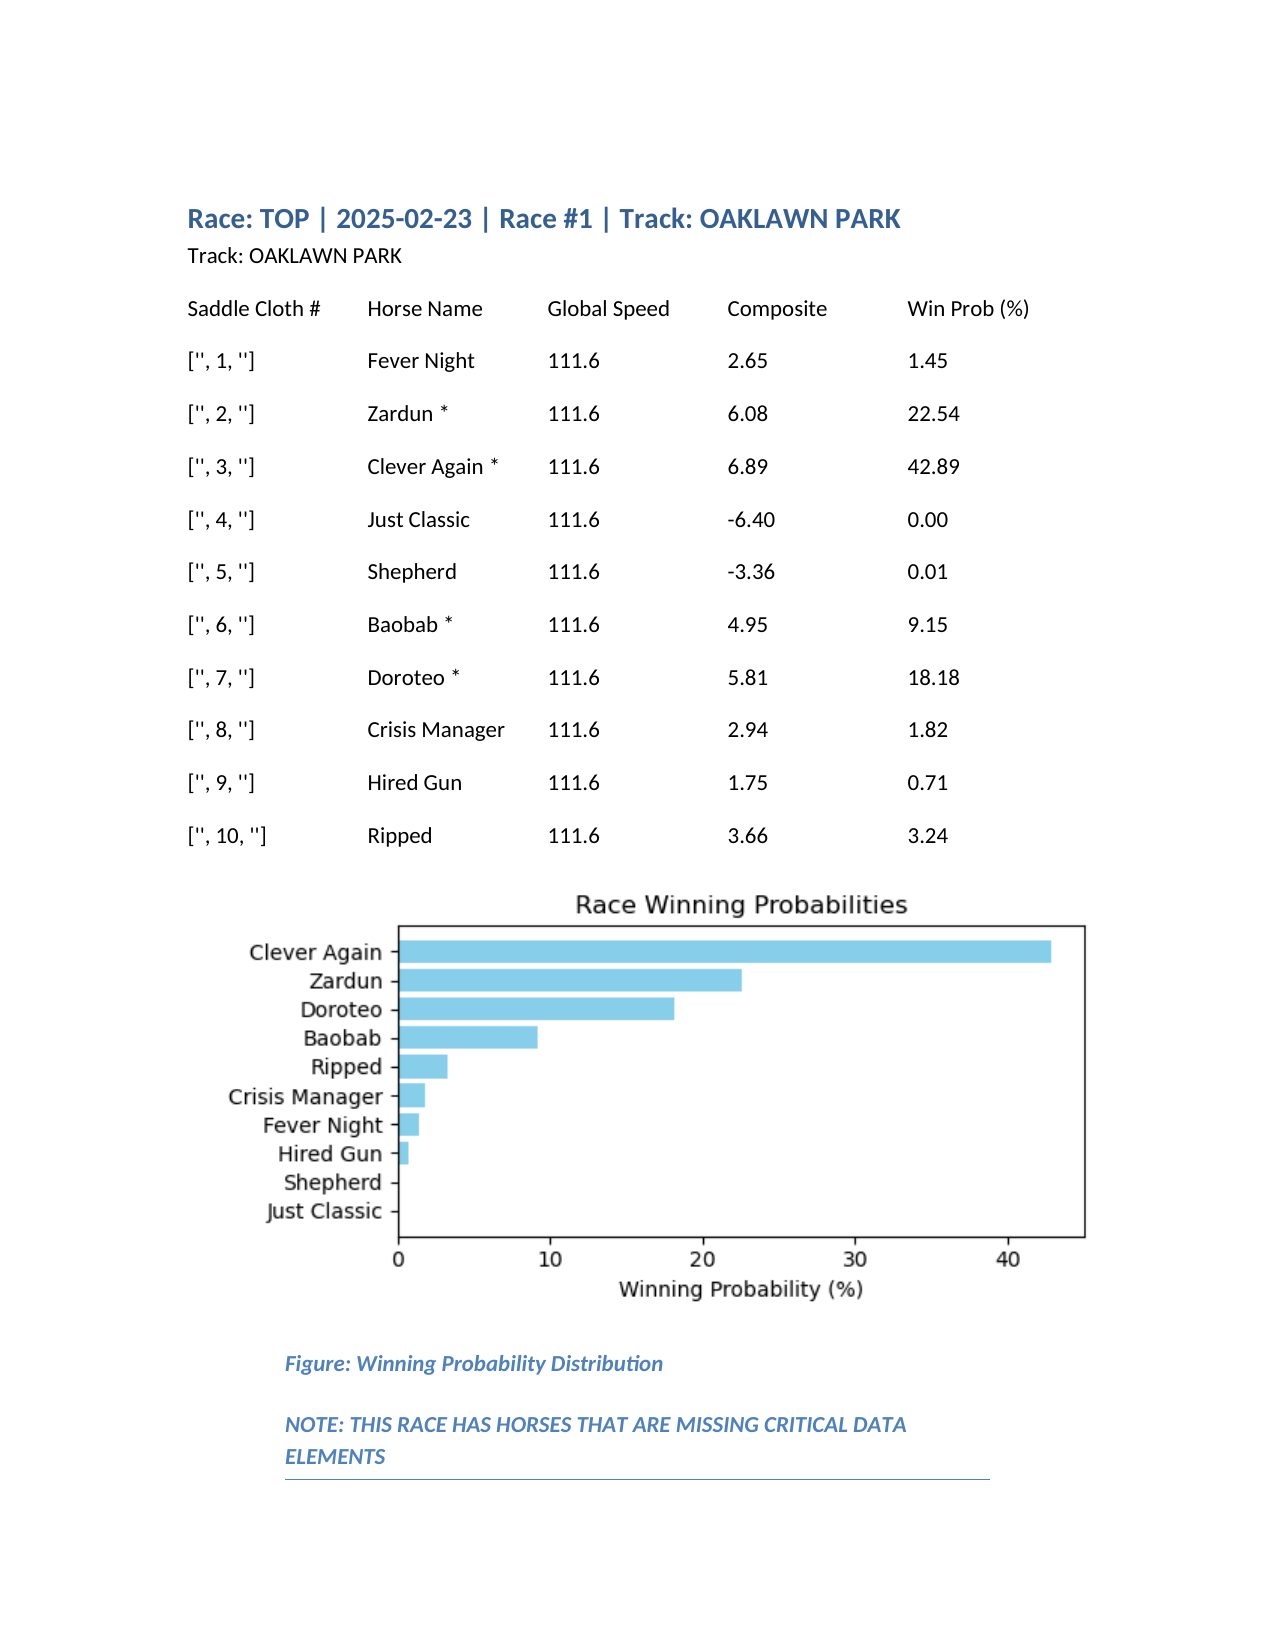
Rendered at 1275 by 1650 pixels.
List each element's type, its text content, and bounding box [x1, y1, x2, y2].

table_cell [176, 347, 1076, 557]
text NOTE: THIS RACE HAS HORSES THAT ARE MISSING CRITICAL DATA ELEMENTS [285, 1410, 990, 1479]
subtitle Race: TOP | 2025-02-23 | Race #1 | Track: OAKLAWN PARK [187, 200, 1087, 236]
picture [206, 873, 1107, 1324]
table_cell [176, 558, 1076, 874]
text Track: OAKLAWN PARK [187, 241, 1087, 269]
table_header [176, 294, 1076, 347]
text Figure: Winning Probability Distribution [285, 1349, 990, 1377]
